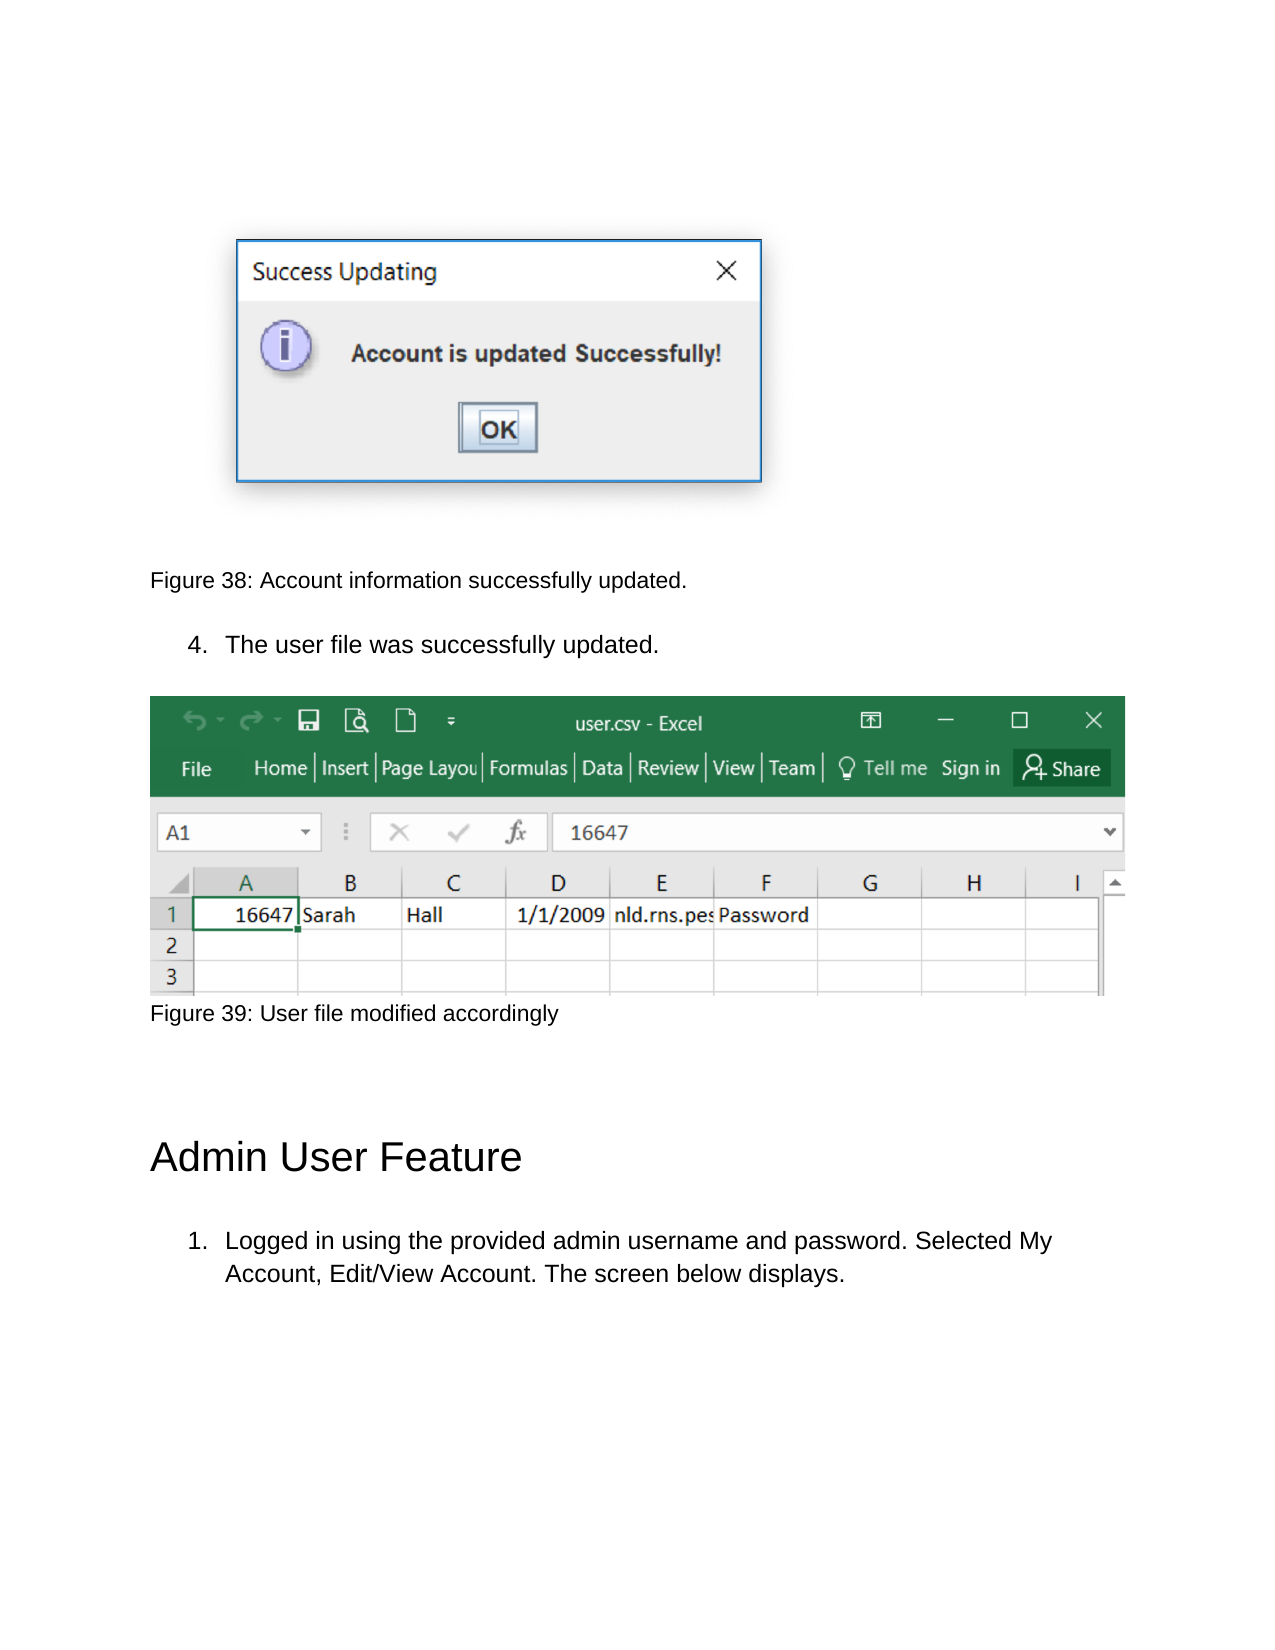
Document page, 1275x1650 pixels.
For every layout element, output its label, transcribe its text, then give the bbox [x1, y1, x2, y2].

list Logged in using the provided admin username and password. Selected My Account, Edit/View Account. The screen below displays. [187, 1226, 1125, 1288]
list The user file was successfully updated. [187, 630, 1125, 659]
subtitle Admin User Feature [150, 1133, 1125, 1181]
text Figure 38: Account information successfully updated. [150, 567, 1125, 593]
picture [150, 183, 900, 563]
text Figure 39: User file modified accordingly [150, 1000, 1125, 1027]
picture [150, 696, 1125, 996]
